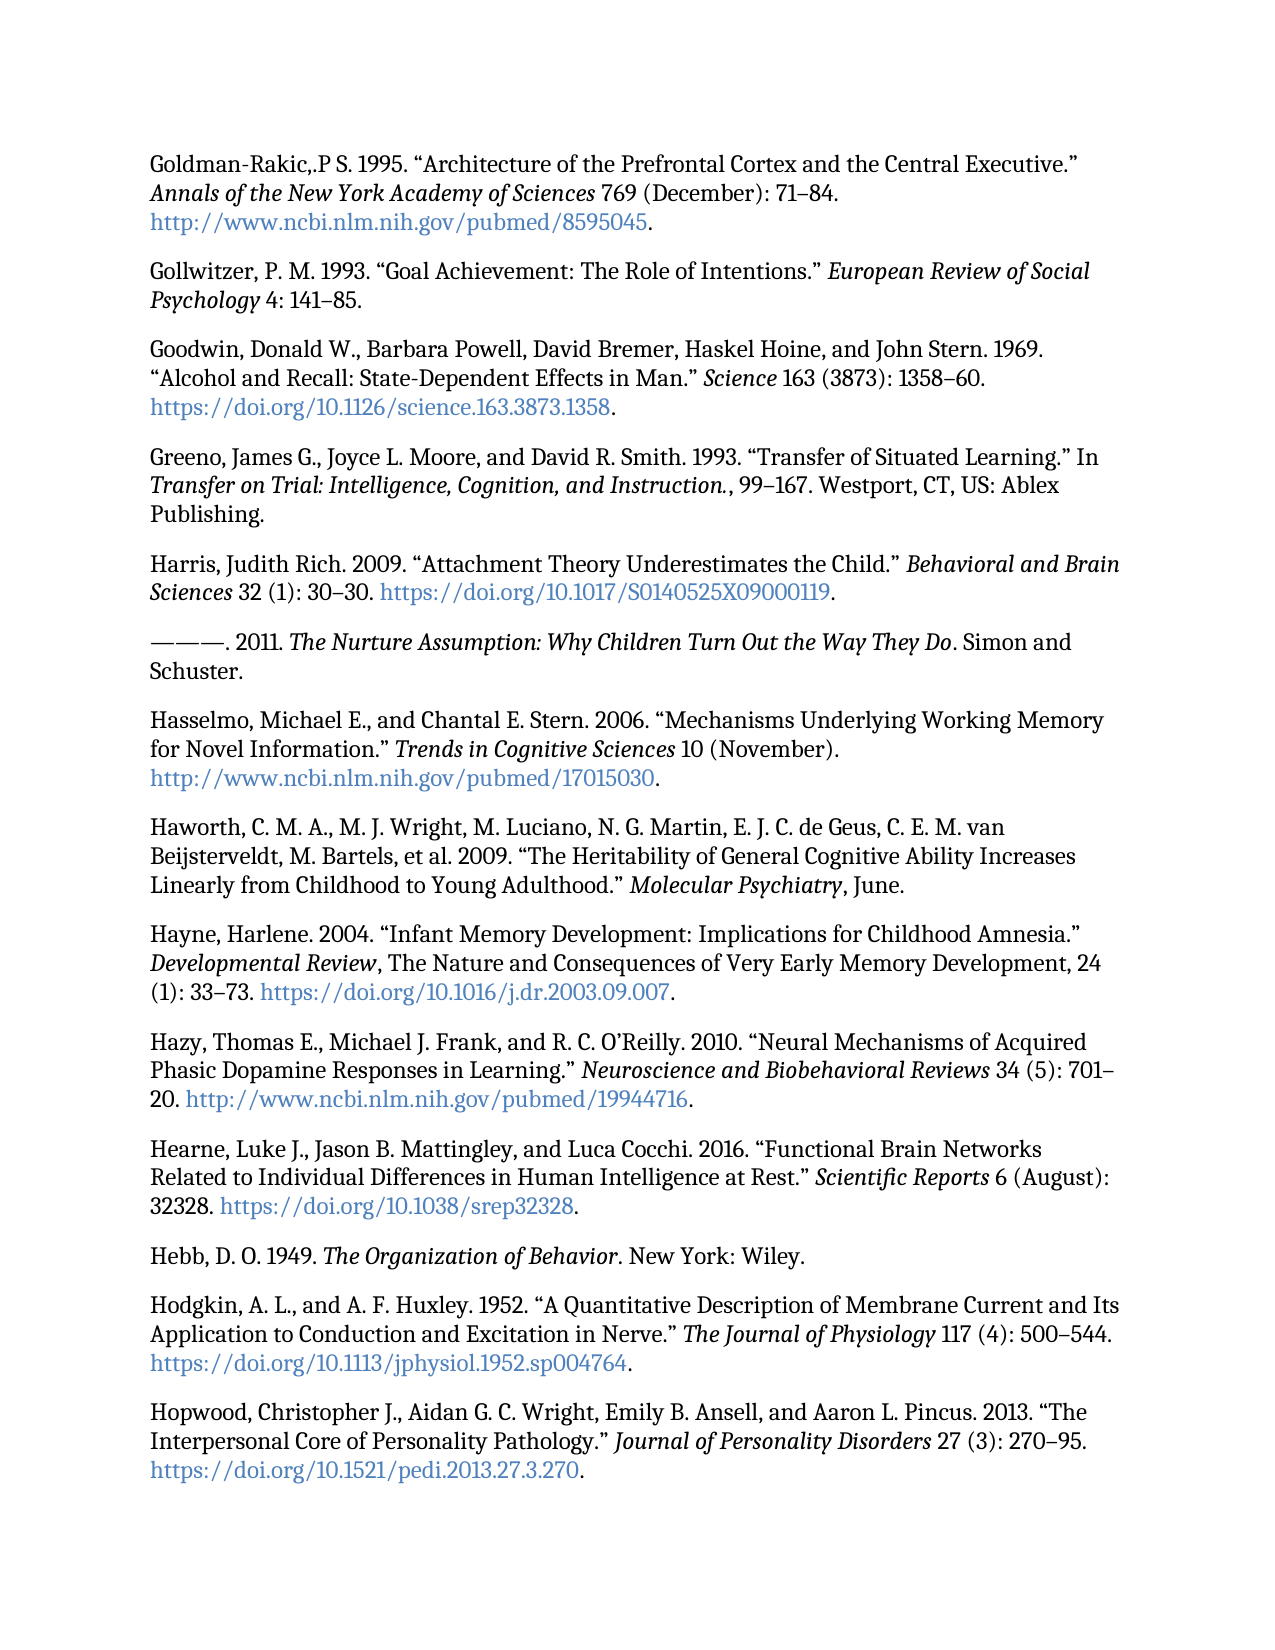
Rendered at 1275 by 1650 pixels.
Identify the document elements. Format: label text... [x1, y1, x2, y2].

text ———. 2011. The Nurture Assumption: Why Children Turn Out the Way They Do. Simon and Schuster. [150, 628, 1125, 685]
text Hasselmo, Michael E., and Chantal E. Stern. 2006. “Mechanisms Underlying Working Memory for Novel Information.” Trends in Cognitive Sciences 10 (November). http://www.ncbi.nlm.nih.gov/pubmed/17015030. [150, 706, 1125, 792]
text Hazy, Thomas E., Michael J. Frank, and R. C. O’Reilly. 2010. “Neural Mechanisms of Acquired Phasic Dopamine Responses in Learning.” Neuroscience and Biobehavioral Reviews 34 (5): 701–20. http://www.ncbi.nlm.nih.gov/pubmed/19944716. [150, 1027, 1125, 1114]
text Greeno, James G., Joyce L. Moore, and David R. Smith. 1993. “Transfer of Situated Learning.” In Transfer on Trial: Intelligence, Cognition, and Instruction., 99–167. Westport, CT, US: Ablex Publishing. [150, 442, 1125, 529]
text Hodgkin, A. L., and A. F. Huxley. 1952. “A Quantitative Description of Membrane Current and Its Application to Conduction and Excitation in Nerve.” The Journal of Physiology 117 (4): 500–544. https://doi.org/10.1113/jphysiol.1952.sp004764. [150, 1291, 1125, 1377]
text Gollwitzer, P. M. 1993. “Goal Achievement: The Role of Intentions.” European Review of Social Psychology 4: 141–85. [150, 257, 1125, 314]
text Goldman-Rakic,.P S. 1995. “Architecture of the Prefrontal Cortex and the Central Executive.” Annals of the New York Academy of Sciences 769 (December): 71–84. http://www.ncbi.nlm.nih.gov/pubmed/8595045. [150, 150, 1125, 236]
text Hayne, Harlene. 2004. “Infant Memory Development: Implications for Childhood Amnesia.” Developmental Review, The Nature and Consequences of Very Early Memory Development, 24 (1): 33–73. https://doi.org/10.1016/j.dr.2003.09.007. [150, 920, 1125, 1007]
text Harris, Judith Rich. 2009. “Attachment Theory Underestimates the Child.” Behavioral and Brain Sciences 32 (1): 30–30. https://doi.org/10.1017/S0140525X09000119. [150, 549, 1125, 607]
text Hebb, D. O. 1949. The Organization of Behavior. New York: Wiley. [150, 1242, 1125, 1270]
text Hopwood, Christopher J., Aidan G. C. Wright, Emily B. Ansell, and Aaron L. Pincus. 2013. “The Interpersonal Core of Personality Pathology.” Journal of Personality Disorders 27 (3): 270–95. https://doi.org/10.1521/pedi.2013.27.3.270. [150, 1398, 1125, 1484]
text Goodwin, Donald W., Barbara Powell, David Bremer, Haskel Hoine, and John Stern. 1969. “Alcohol and Recall: State-Dependent Effects in Man.” Science 163 (3873): 1358–60. https://doi.org/10.1126/science.163.3873.1358. [150, 335, 1125, 422]
text Hearne, Luke J., Jason B. Mattingley, and Luca Cocchi. 2016. “Functional Brain Networks Related to Individual Differences in Human Intelligence at Rest.” Scientific Reports 6 (August): 32328. https://doi.org/10.1038/srep32328. [150, 1134, 1125, 1221]
text Haworth, C. M. A., M. J. Wright, M. Luciano, N. G. Martin, E. J. C. de Geus, C. E. M. van Beijsterveldt, M. Bartels, et al. 2009. “The Heritability of General Cognitive Ability Increases Linearly from Childhood to Young Adulthood.” Molecular Psychiatry, June. [150, 813, 1125, 899]
